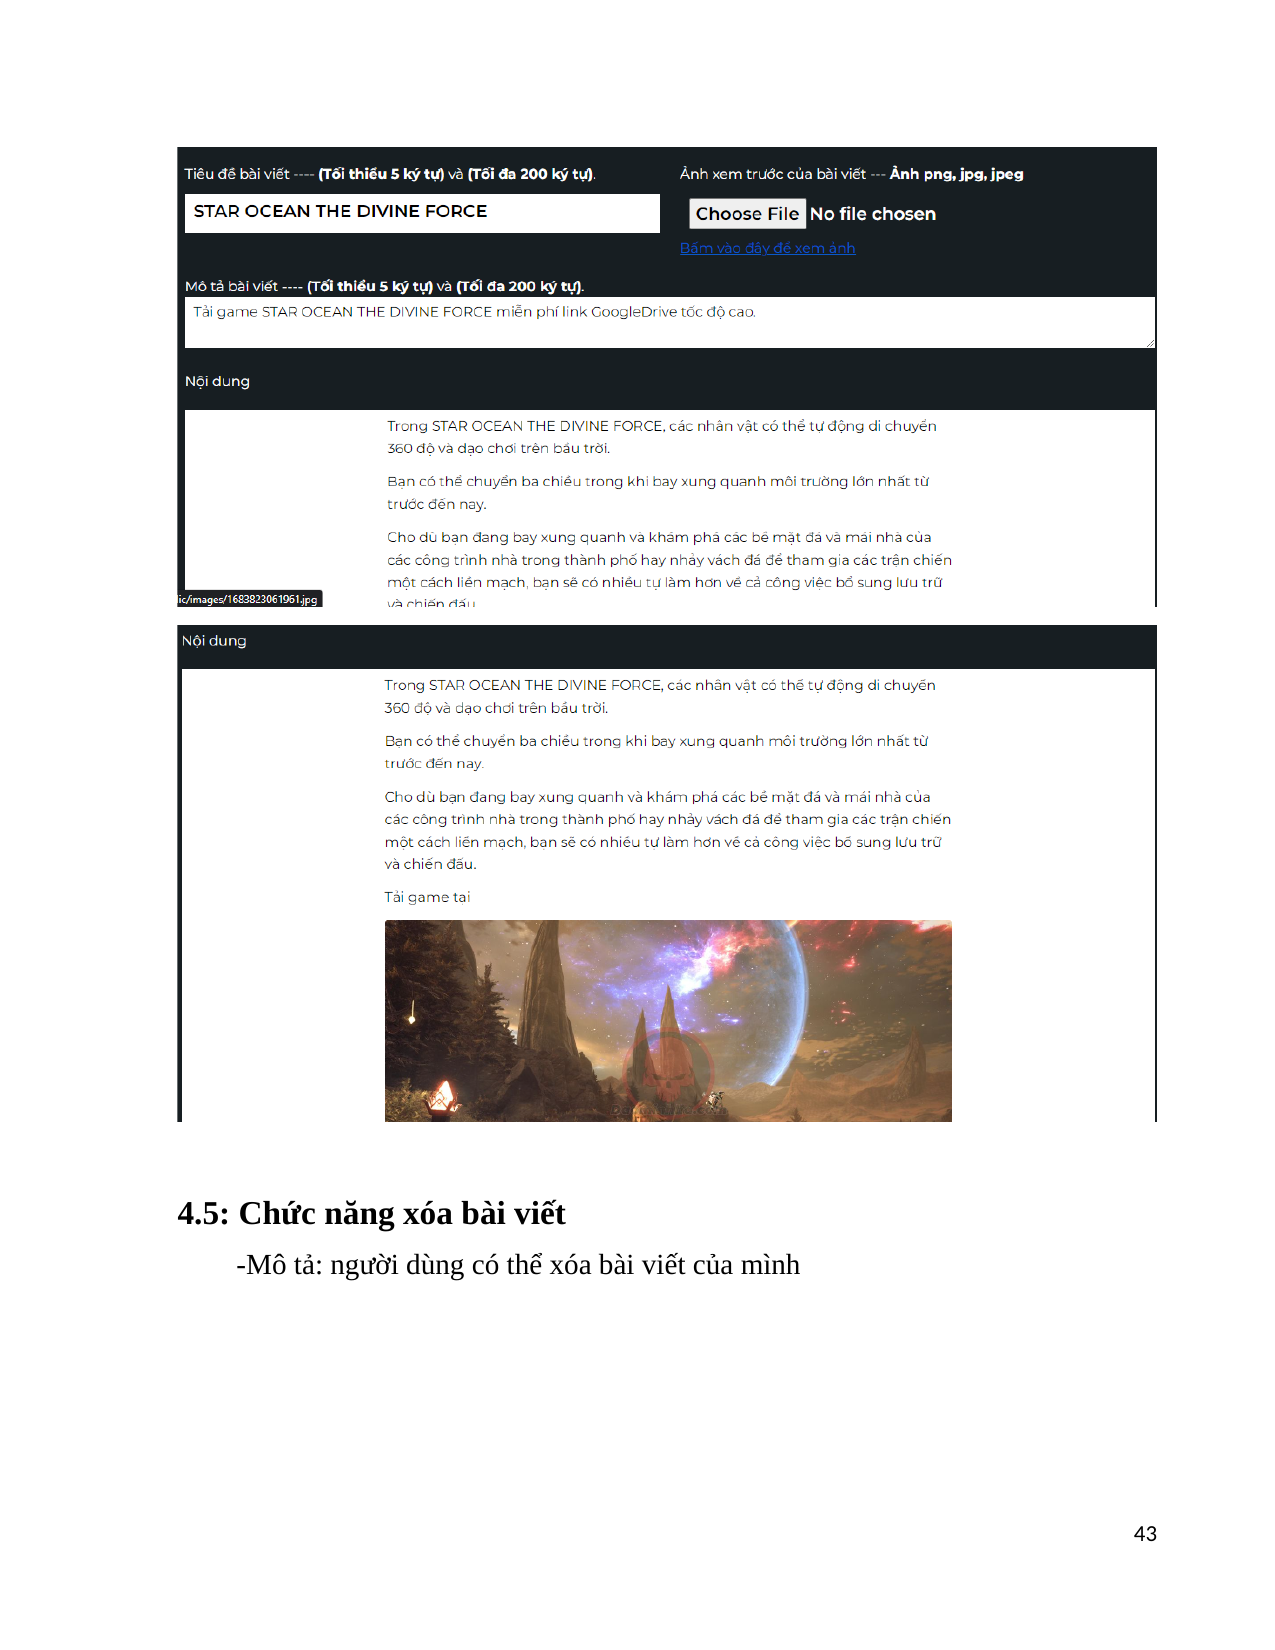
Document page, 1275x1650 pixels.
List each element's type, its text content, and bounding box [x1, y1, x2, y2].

text -Mô tả: người dùng có thể xóa bài viết của mình [177, 1247, 1157, 1281]
picture [177, 147, 1157, 607]
subtitle 4.5: Chức năng xóa bài viết [177, 1193, 1157, 1232]
picture [177, 625, 1157, 1122]
